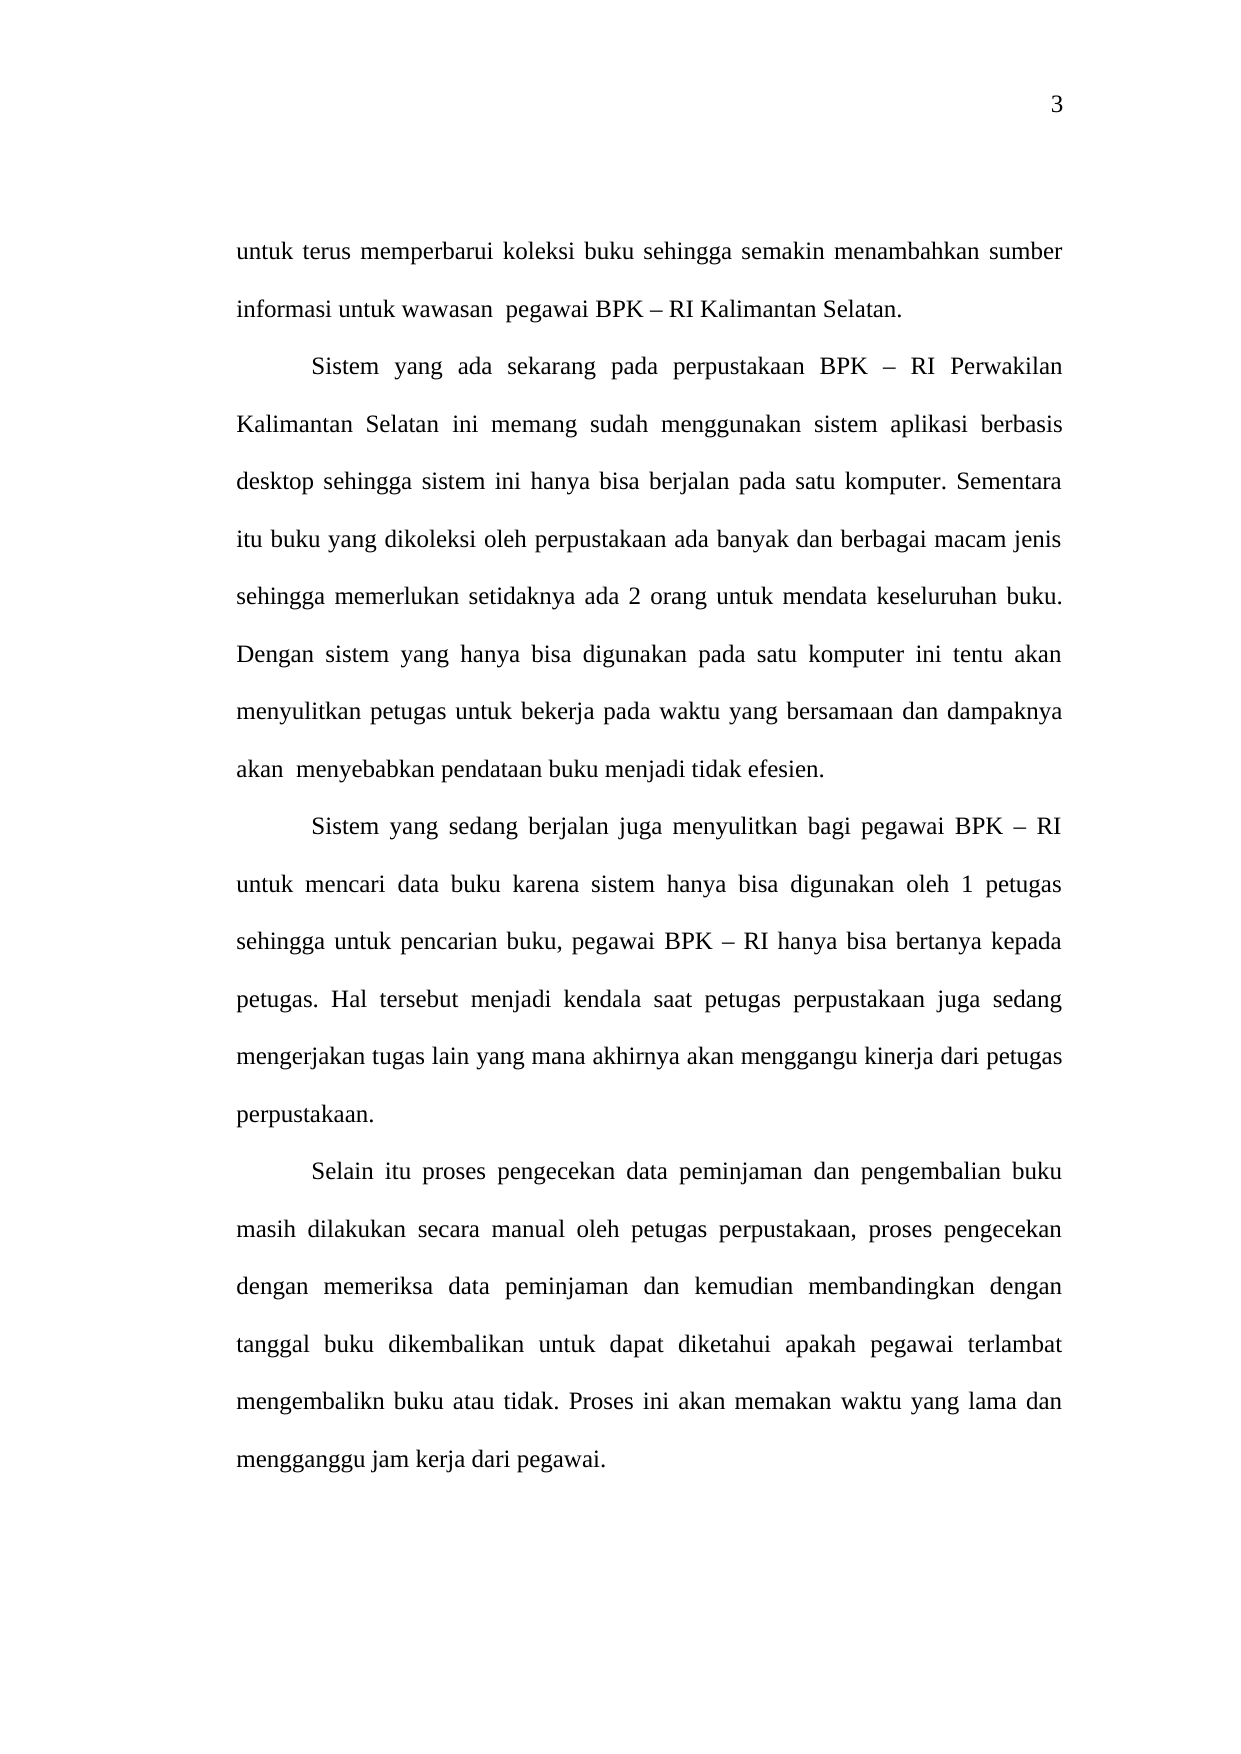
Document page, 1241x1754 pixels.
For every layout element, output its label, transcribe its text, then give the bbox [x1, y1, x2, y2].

text Selain itu proses pengecekan data peminjaman dan pengembalian buku masih dilakukan secara manual oleh petugas perpustakaan, proses pengecekan dengan memeriksa data peminjaman dan kemudian membandingkan dengan tanggal buku dikembalikan untuk dapat diketahui apakah pegawai terlambat mengembalikn buku atau tidak. Proses ini akan memakan waktu yang lama dan mengganggu jam kerja dari pegawai. [236, 1156, 1063, 1472]
text Sistem yang sedang berjalan juga menyulitkan bagi pegawai BPK – RI untuk mencari data buku karena sistem hanya bisa digunakan oleh 1 petugas sehingga untuk pencarian buku, pegawai BPK – RI hanya bisa bertanya kepada petugas. Hal tersebut menjadi kendala saat petugas perpustakaan juga sedang mengerjakan tugas lain yang mana akhirnya akan menggangu kinerja dari petugas perpustakaan. [236, 811, 1063, 1127]
text Sistem yang ada sekarang pada perpustakaan BPK – RI Perwakilan Kalimantan Selatan ini memang sudah menggunakan sistem aplikasi berbasis desktop sehingga sistem ini hanya bisa berjalan pada satu komputer. Sementara itu buku yang dikoleksi oleh perpustakaan ada banyak dan berbagai macam jenis sehingga memerlukan setidaknya ada 2 orang untuk mendata keseluruhan buku. Dengan sistem yang hanya bisa digunakan pada satu komputer ini tentu akan menyulitkan petugas untuk bekerja pada waktu yang bersamaan dan dampaknya akan menyebabkan pendataan buku menjadi tidak efesien. [236, 351, 1063, 782]
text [236, 236, 1063, 322]
